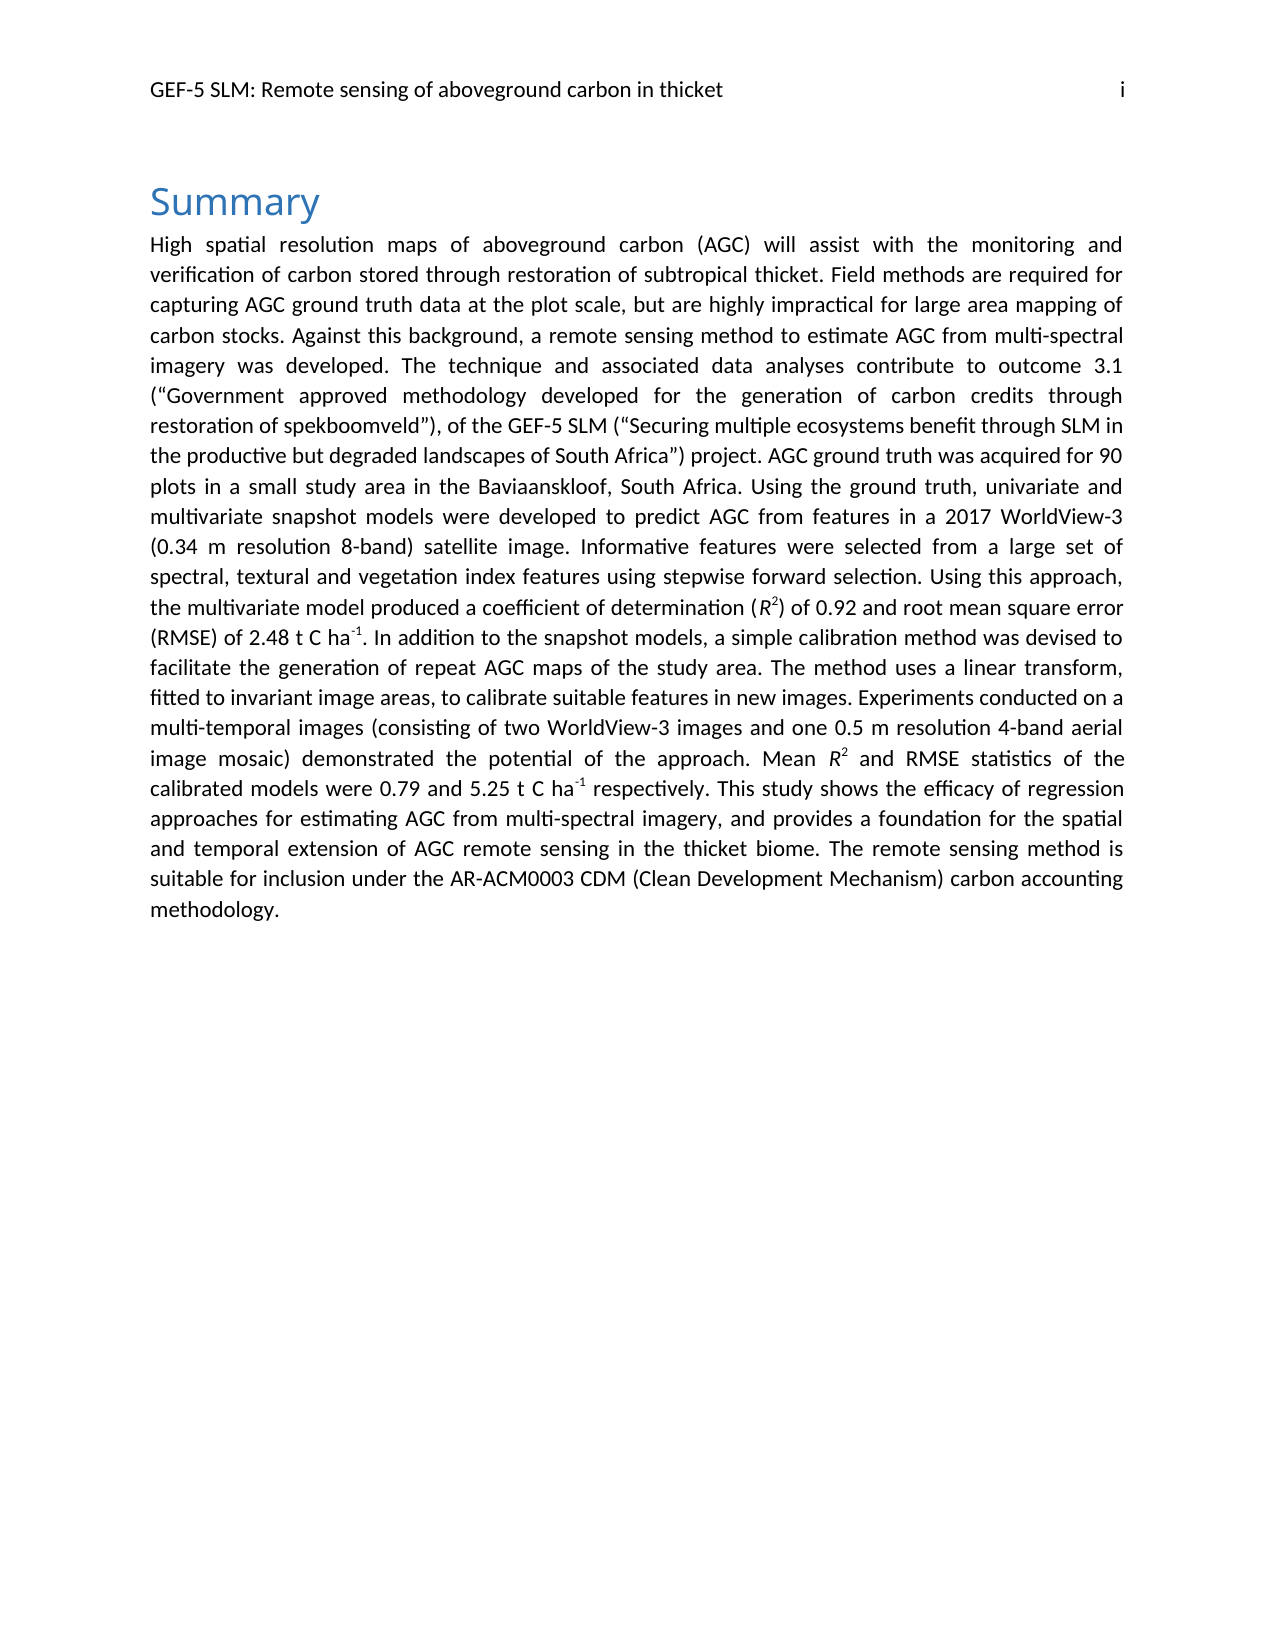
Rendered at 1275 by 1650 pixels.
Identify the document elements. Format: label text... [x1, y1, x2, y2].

text High spatial resolution maps of aboveground carbon (AGC) will assist with the monitoring and verification of carbon stored through restoration of subtropical thicket. Field methods are required for capturing AGC ground truth data at the plot scale, but are highly impractical for large area mapping of carbon stocks. Against this background, a remote sensing method to estimate AGC from multi-spectral imagery was developed. The technique and associated data analyses contribute to outcome 3.1 (“Government approved methodology developed for the generation of carbon credits through restoration of spekboomveld”), of the GEF-5 SLM (“Securing multiple ecosystems benefit through SLM in the productive but degraded landscapes of South Africa”) project. AGC ground truth was acquired for 90 plots in a small study area in the Baviaanskloof, South Africa. Using the ground truth, univariate and multivariate snapshot models were developed to predict AGC from features in a 2017 WorldView-3 (0.34 m resolution 8-band) satellite image. Informative features were selected from a large set of spectral, textural and vegetation index features using stepwise forward selection. Using this approach, the multivariate model produced a coefficient of determination (R2) of 0.92 and root mean square error (RMSE) of 2.48 t C ha-1. In addition to the snapshot models, a simple calibration method was devised to facilitate the generation of repeat AGC maps of the study area. The method uses a linear transform, fitted to invariant image areas, to calibrate suitable features in new images. Experiments conducted on a multi-temporal images (consisting of two WorldView-3 images and one 0.5 m resolution 4-band aerial image mosaic) demonstrated the potential of the approach. Mean R2 and RMSE statistics of the calibrated models were 0.79 and 5.25 t C ha-1 respectively. This study shows the efficacy of regression approaches for estimating AGC from multi-spectral imagery, and provides a foundation for the spatial and temporal extension of AGC remote sensing in the thicket biome. The remote sensing method is suitable for inclusion under the AR-ACM0003 CDM (Clean Development Mechanism) carbon accounting methodology. [150, 230, 1125, 923]
subtitle Summary [150, 175, 1125, 226]
